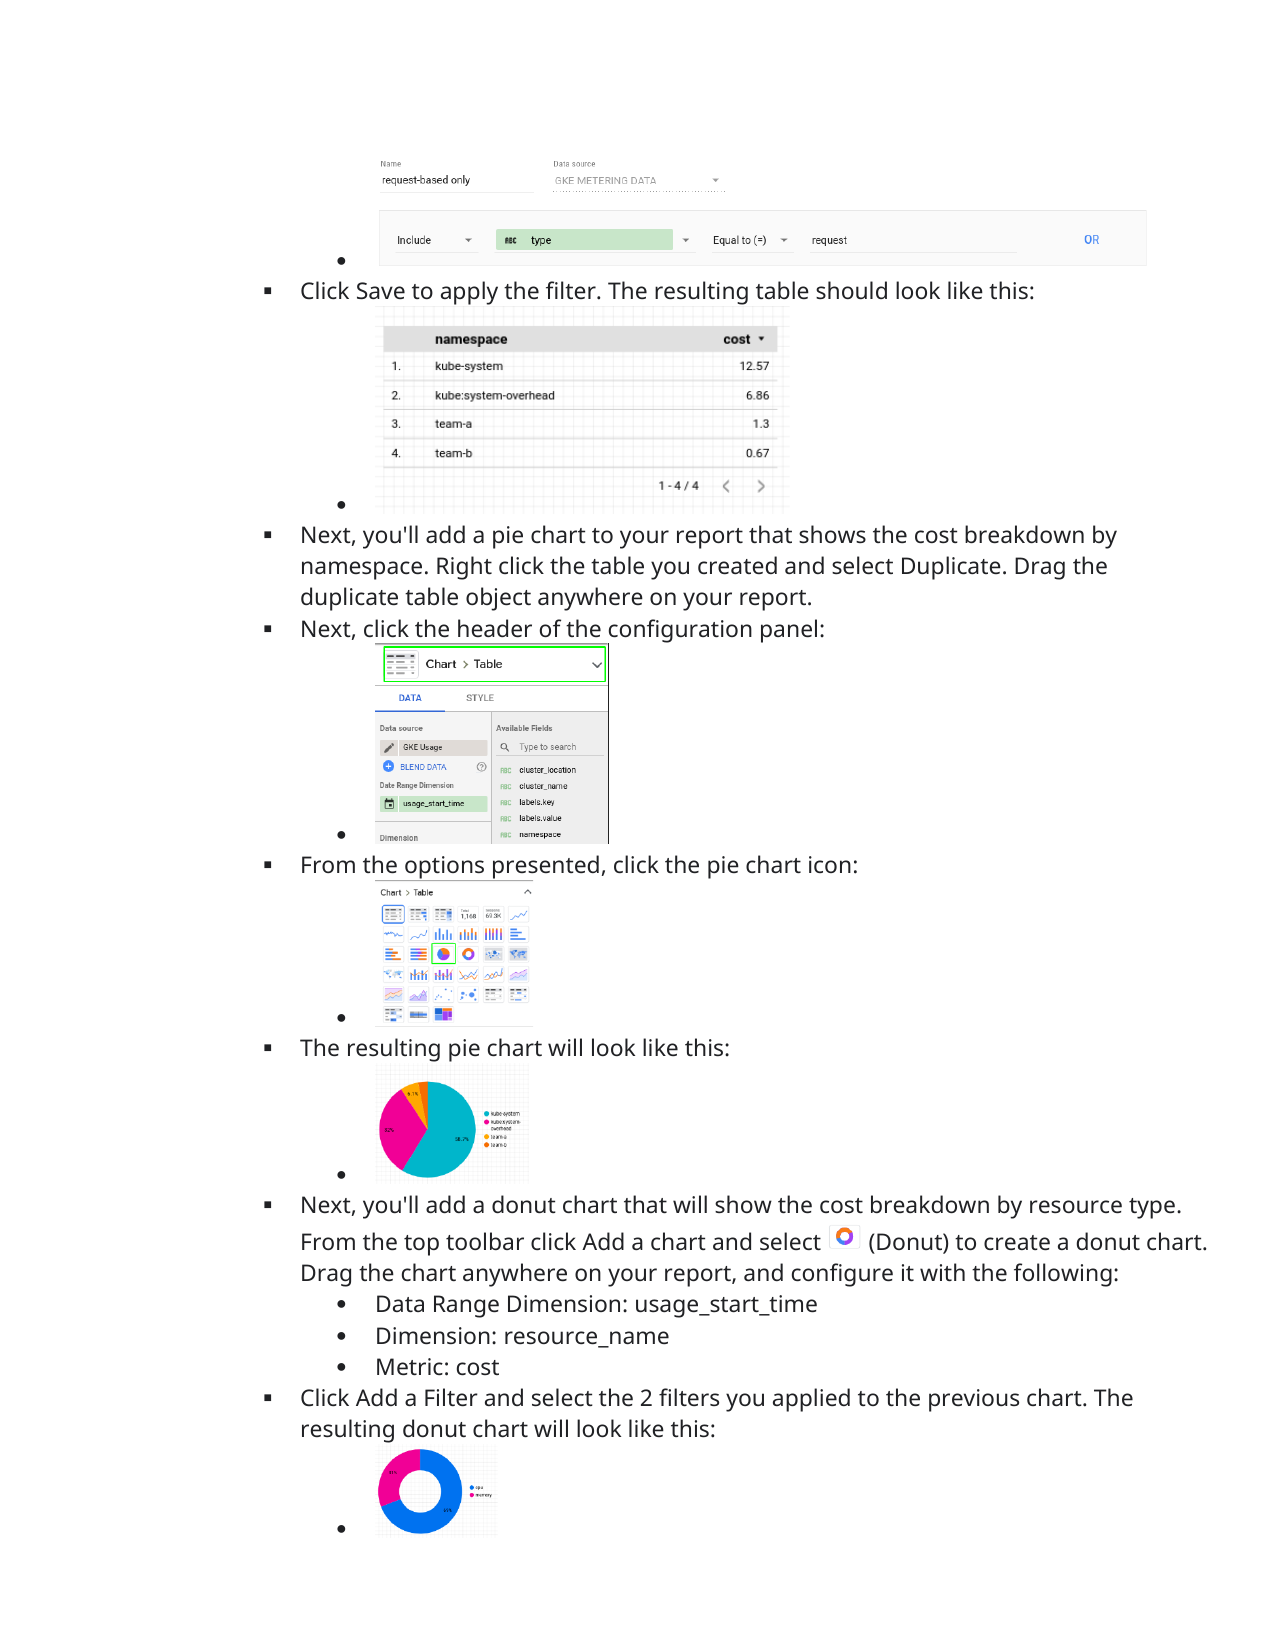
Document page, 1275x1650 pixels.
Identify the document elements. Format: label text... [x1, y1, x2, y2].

list Next, you'll add a pie chart to your report that shows the cost breakdown by namespace. Right click the table you created and select Duplicate. Drag the duplicate table object anywhere on your report. [262, 519, 1209, 613]
list Next, you'll add a donut chart that will show the cost breakdown by resource type. From the top toolbar click Add a chart and select (Donut) to create a donut chart. Drag the chart anywhere on your report, and configure it with the following: [262, 1189, 1209, 1288]
list The resulting pie chart will look like this: [262, 1032, 1209, 1063]
list From the options presented, click the pie chart icon: [262, 849, 1209, 880]
list Metric: cost [337, 1351, 1209, 1382]
list Data Range Dimension: usage_start_time [337, 1288, 1209, 1319]
picture [375, 1444, 498, 1538]
list Dimension: resource_name [337, 1319, 1209, 1351]
list Click Save to apply the filter. The resulting table should look like this: [262, 275, 1209, 306]
picture [375, 880, 534, 1027]
list Next, click the header of the configuration panel: [262, 613, 1209, 644]
picture [826, 1220, 863, 1251]
list Click Add a Filter and select the 2 filters you applied to the previous chart. The resulting donut chart will look like this: [262, 1382, 1209, 1444]
picture [375, 1063, 529, 1184]
picture [375, 643, 610, 844]
picture [375, 150, 1151, 270]
picture [375, 306, 790, 514]
